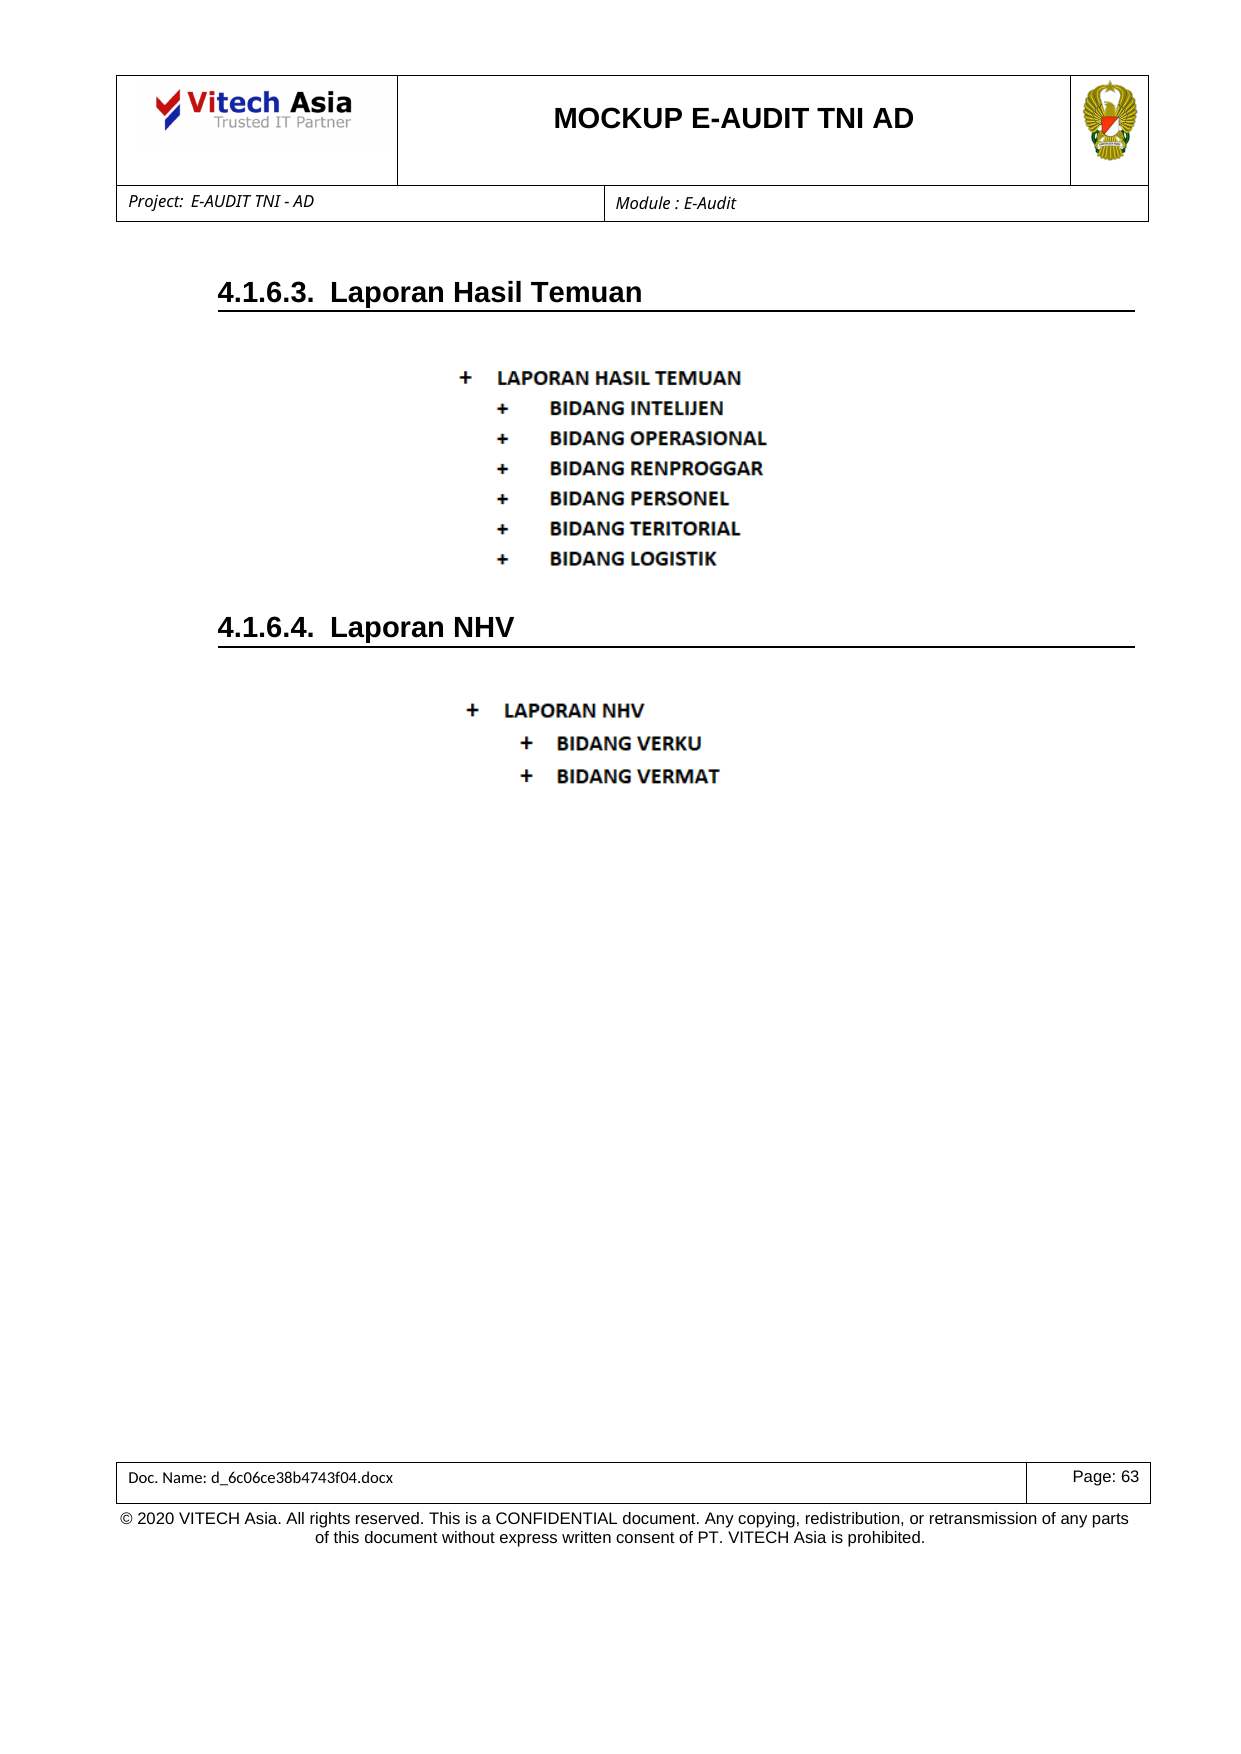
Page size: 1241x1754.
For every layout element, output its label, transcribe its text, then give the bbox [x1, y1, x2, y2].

picture [460, 700, 780, 791]
picture [139, 76, 395, 147]
list Laporan NHV [217, 611, 1135, 648]
picture [458, 365, 782, 582]
list Laporan Hasil Temuan [217, 275, 1135, 312]
picture [1075, 77, 1144, 164]
